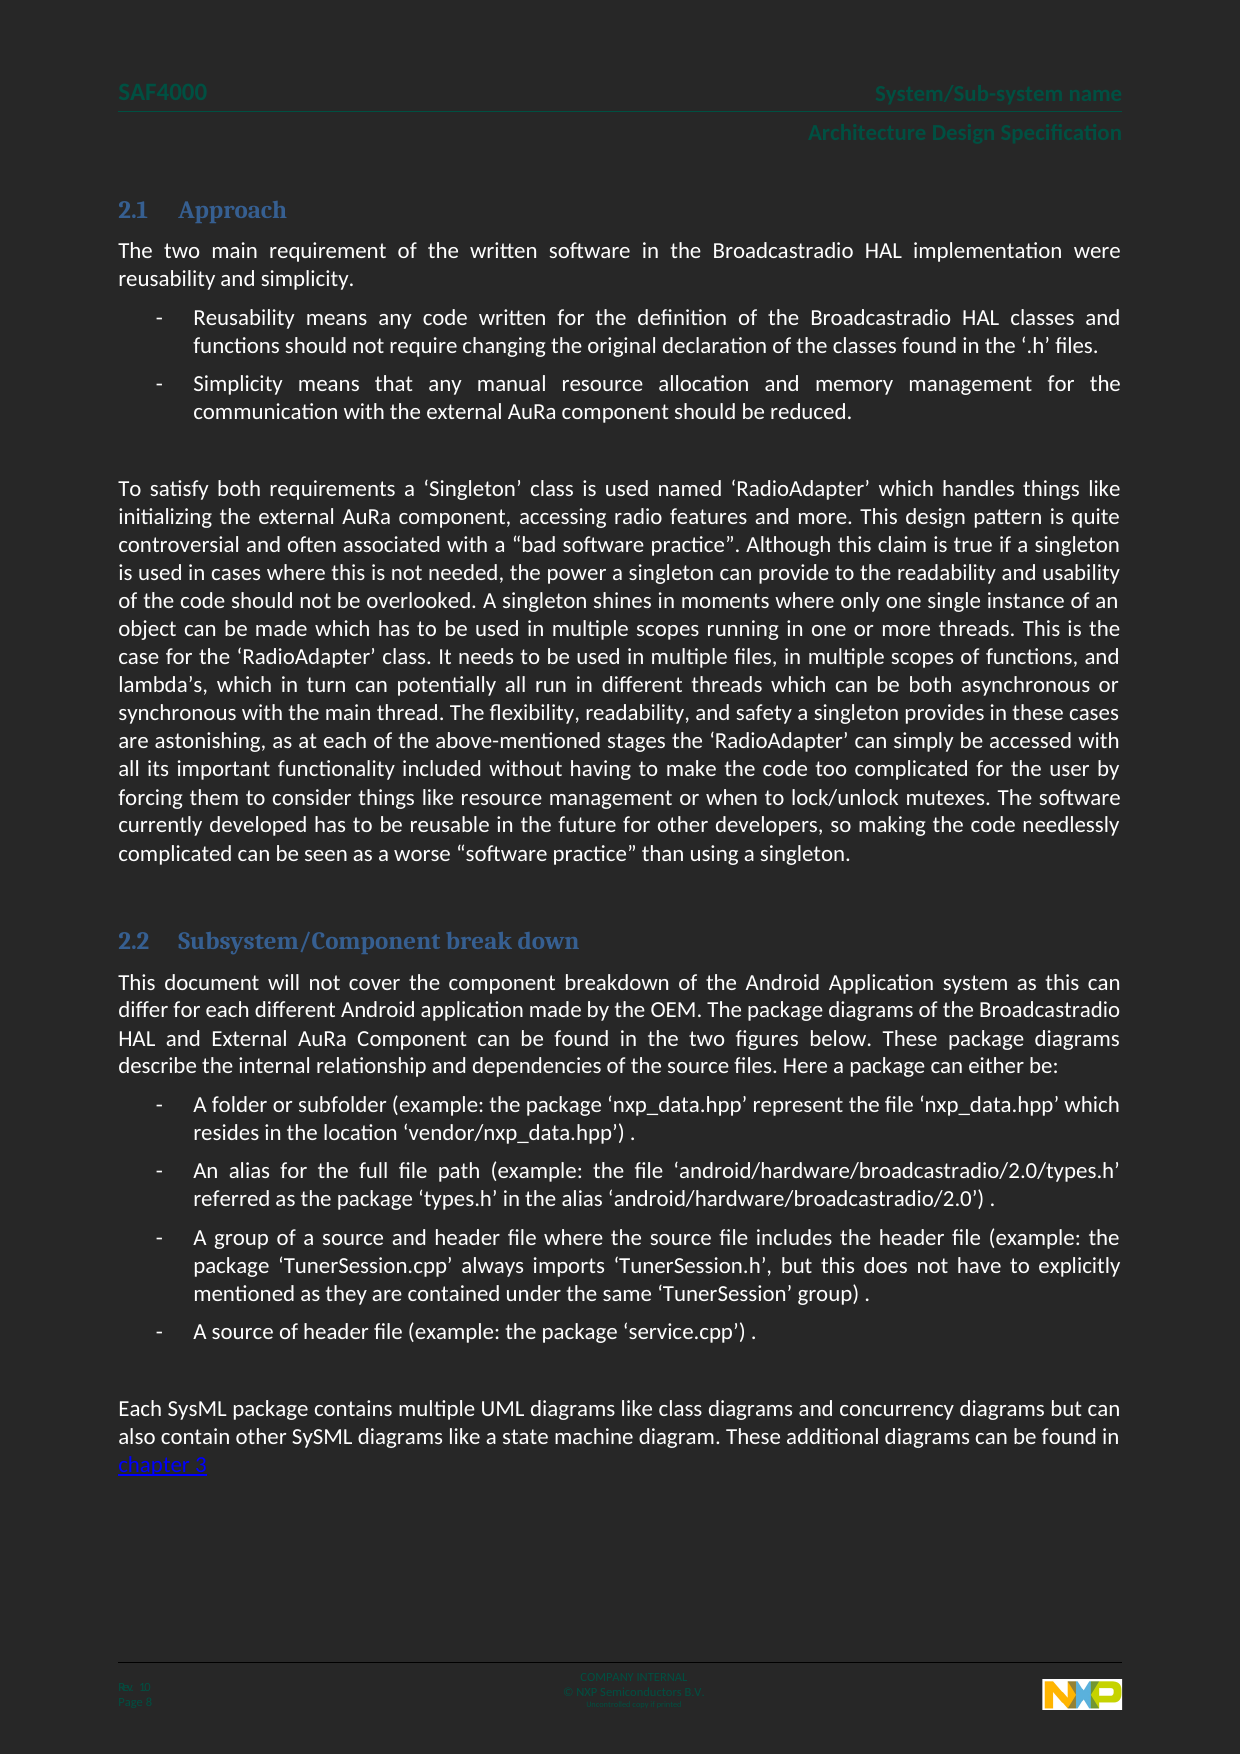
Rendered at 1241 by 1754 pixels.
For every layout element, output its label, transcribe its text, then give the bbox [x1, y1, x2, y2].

text This document will not cover the component breakdown of the Android Application system as this can differ for each different Android application made by the OEM. The package diagrams of the Broadcastradio HAL and External AuRa Component can be found in the two figures below. These package diagrams describe the internal relationship and dependencies of the source files. Here a package can either be: [118, 968, 1122, 1080]
list Reusability means any code written for the definition of the Broadcastradio HAL classes and functions should not require changing the original declaration of the classes found in the ‘.h’ files. [156, 303, 1122, 359]
list A group of a source and header file where the source file includes the header file (example: the package ‘TunerSession.cpp’ always imports ‘TunerSession.h’, but this does not have to explicitly mentioned as they are contained under the same ‘TunerSession’ group) . [156, 1223, 1122, 1307]
list A source of header file (example: the package ‘service.cpp’) . [156, 1317, 1122, 1346]
text The two main requirement of the written software in the Broadcastradio HAL implementation were reusability and simplicity. [118, 237, 1122, 293]
list A folder or subfolder (example: the package ‘nxp_data.hpp’ represent the file ‘nxp_data.hpp’ which resides in the location ‘vendor/nxp_data.hpp’) . [156, 1090, 1122, 1146]
subtitle Subsystem/Component break down [118, 926, 1122, 955]
picture [1042, 1679, 1123, 1710]
text To satisfy both requirements a ‘Singleton’ class is used named ‘RadioAdapter’ which handles things like initializing the external AuRa component, accessing radio features and more. This design pattern is quite controversial and often associated with a “bad software practice”. Although this claim is true if a singleton is used in cases where this is not needed, the power a singleton can provide to the readability and usability of the code should not be overlooked. A singleton shines in moments where only one single instance of an object can be made which has to be used in multiple scopes running in one or more threads. This is the case for the ‘RadioAdapter’ class. It needs to be used in multiple files, in multiple scopes of functions, and lambda’s, which in turn can potentially all run in different threads which can be both asynchronous or synchronous with the main thread. The flexibility, readability, and safety a singleton provides in these cases are astonishing, as at each of the above-mentioned stages the ‘RadioAdapter’ can simply be accessed with all its important functionality included without having to make the code too complicated for the user by forcing them to consider things like resource management or when to lock/unlock mutexes. The software currently developed has to be reusable in the future for other developers, so making the code needlessly complicated can be seen as a worse “software practice” than using a singleton. [118, 474, 1122, 867]
list Simplicity means that any manual resource allocation and memory management for the communication with the external AuRa component should be reduced. [156, 369, 1122, 426]
subtitle Approach [118, 195, 1122, 224]
list An alias for the full file path (example: the file ‘android/hardware/broadcastradio/2.0/types.h’ referred as the package ‘types.h’ in the alias ‘android/hardware/broadcastradio/2.0’) . [156, 1157, 1122, 1213]
text Each SysML package contains multiple UML diagrams like class diagrams and concurrency diagrams but can also contain other SySML diagrams like a state machine diagram. These additional diagrams can be found in chapter 3 [118, 1394, 1122, 1478]
